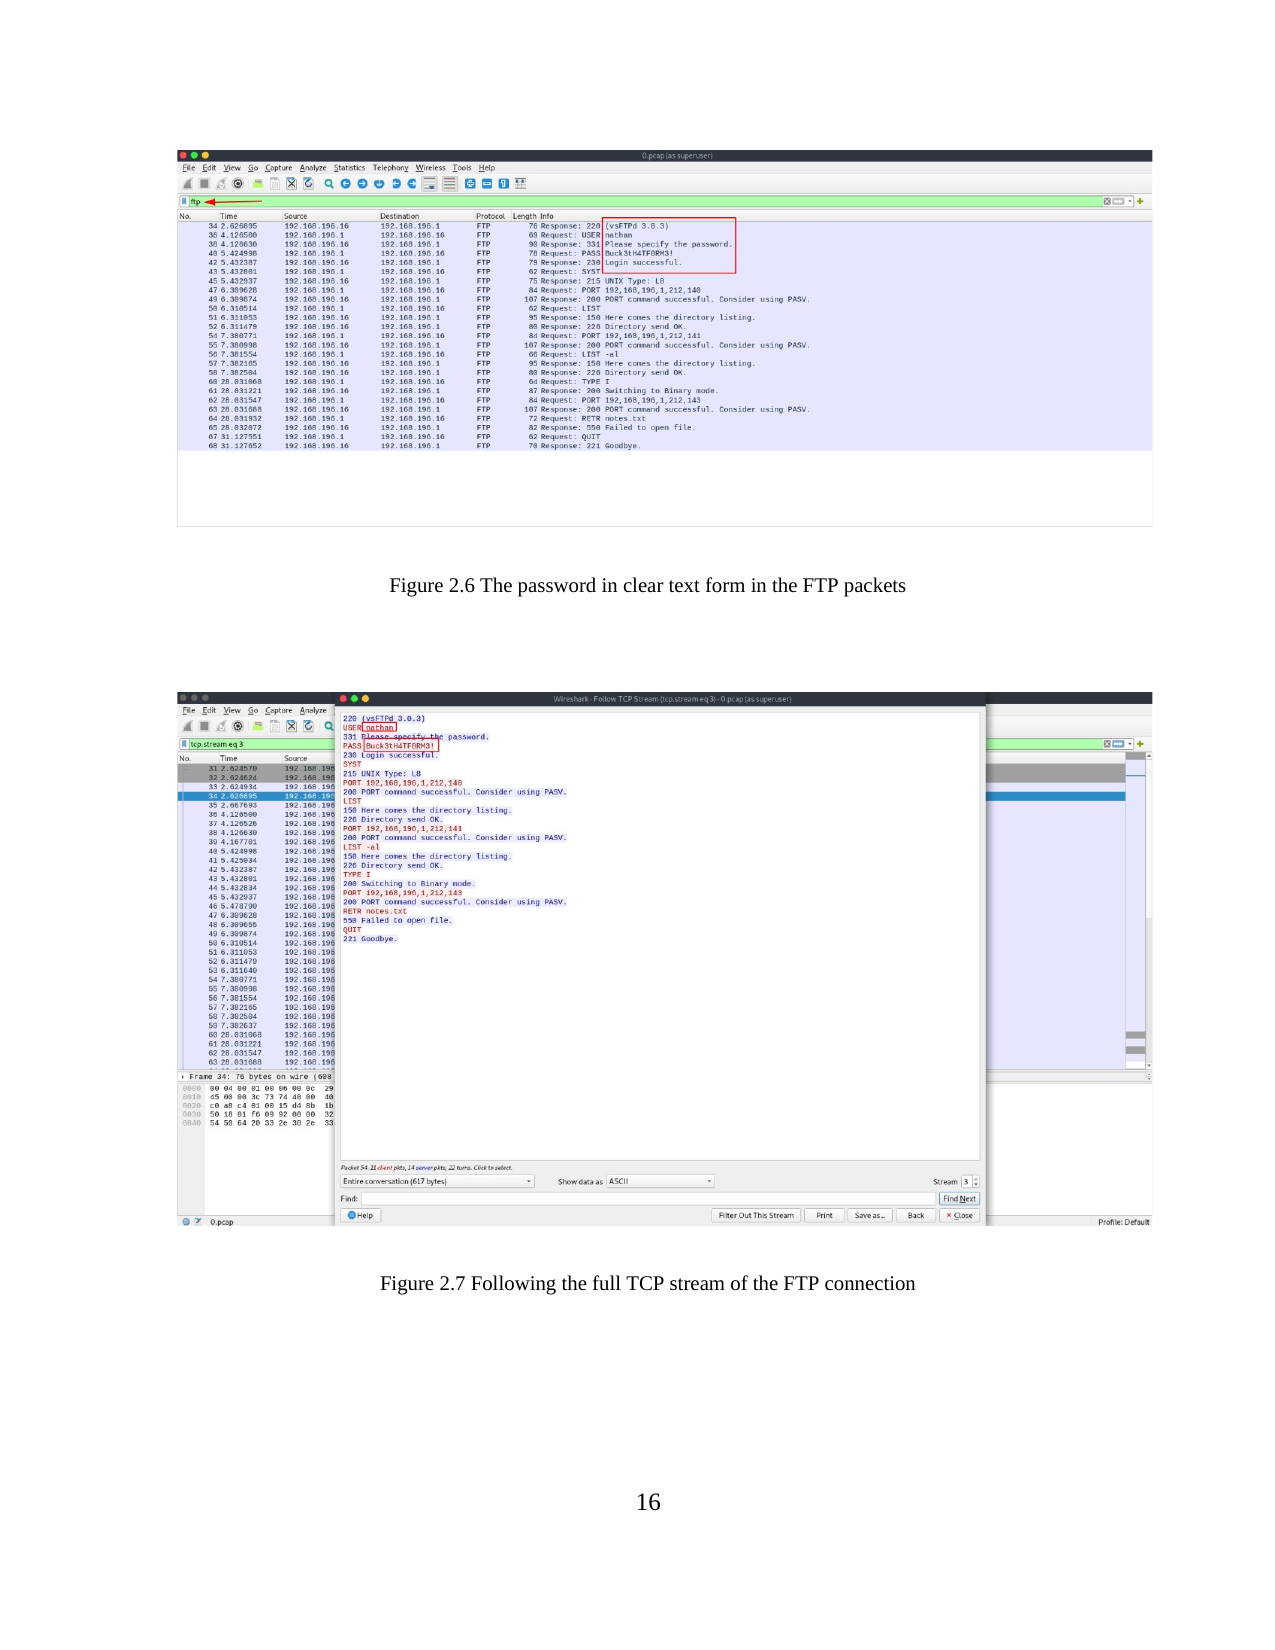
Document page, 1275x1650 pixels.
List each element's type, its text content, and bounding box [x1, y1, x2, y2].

picture [177, 150, 1153, 527]
picture [177, 692, 1153, 1226]
